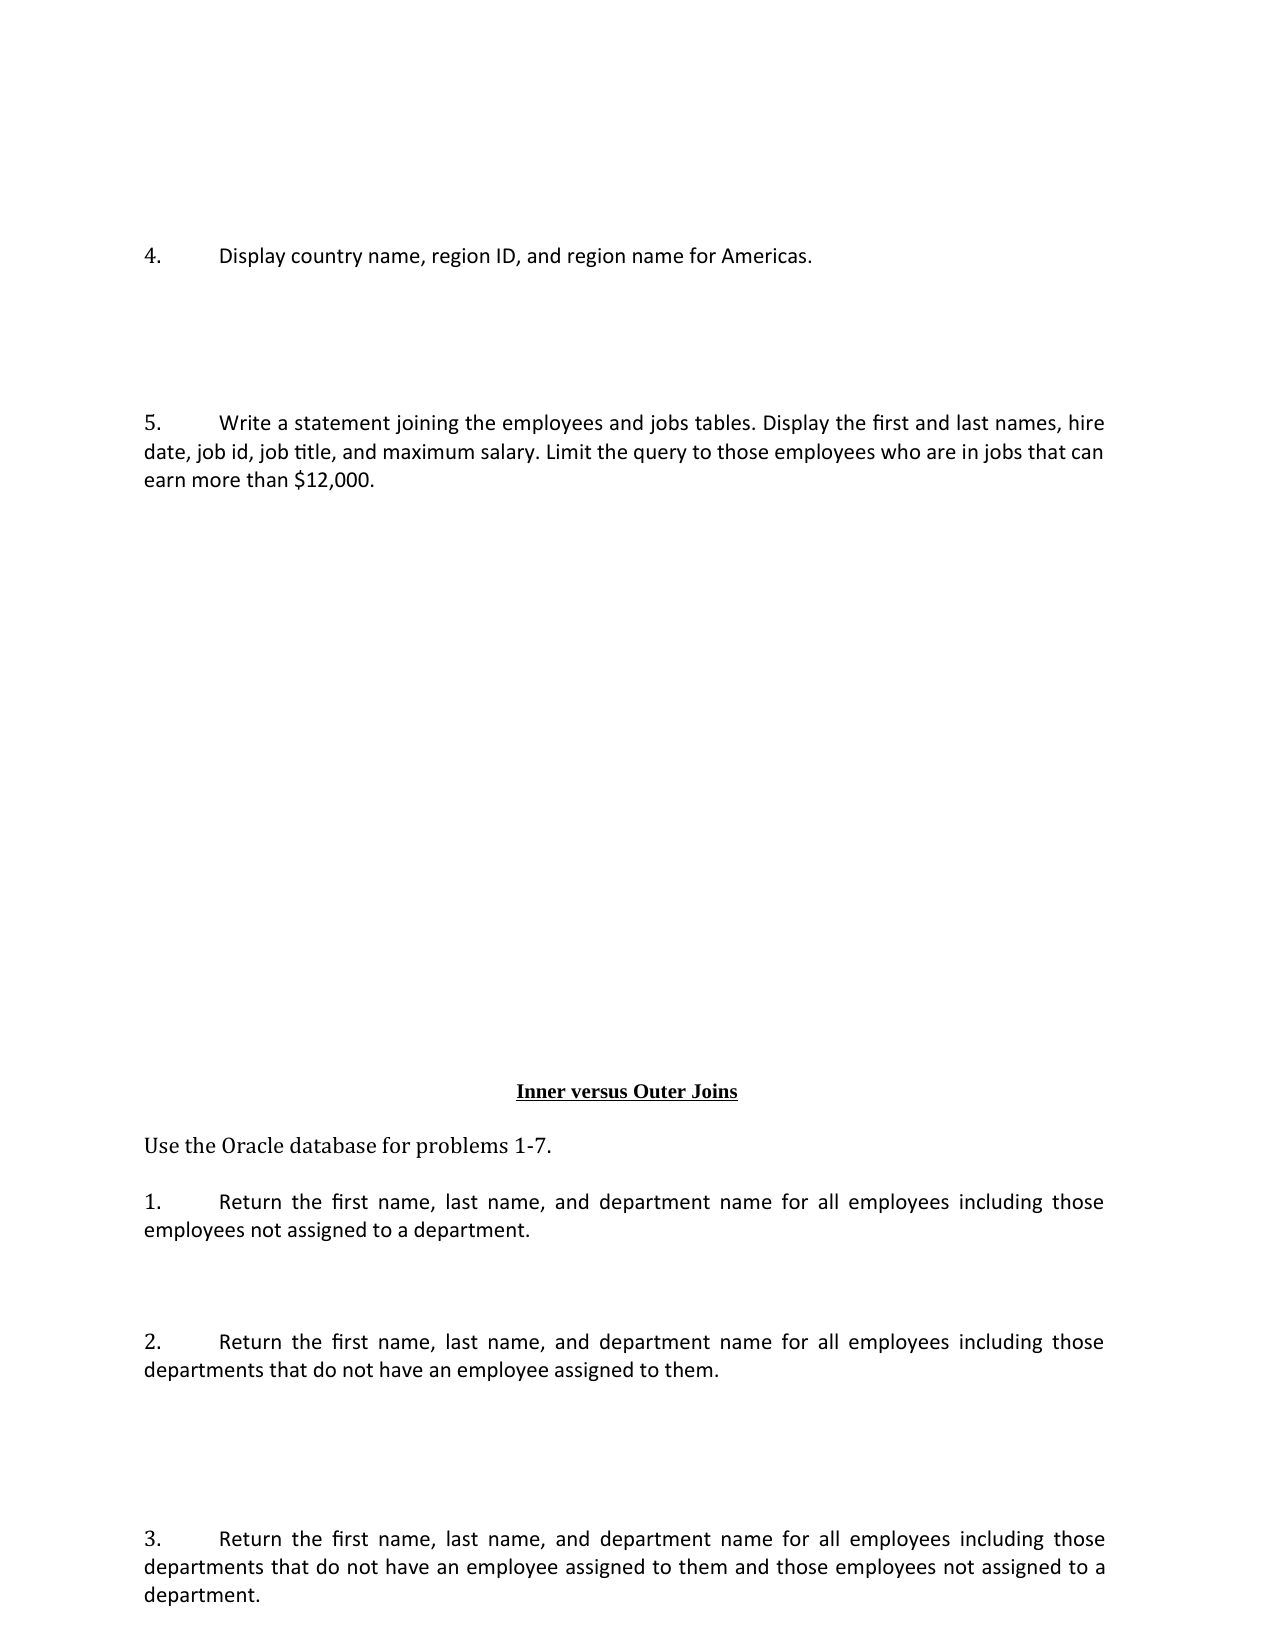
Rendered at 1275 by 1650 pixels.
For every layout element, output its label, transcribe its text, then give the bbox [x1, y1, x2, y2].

list Display country name, region ID, and region name for Americas. [144, 241, 1275, 269]
list Return the first name, last name, and department name for all employees including those departments that do not have an employee assigned to them. [144, 1327, 1107, 1383]
list Write a statement joining the employees and jobs tables. Display the first and last names, hire date, job id, job title, and maximum salary. Limit the query to those employees who are in jobs that can earn more than $12,000. [144, 408, 1107, 493]
text Use the Oracle database for problems 1-7. [144, 1132, 1275, 1159]
list Return the first name, last name, and department name for all employees including those employees not assigned to a department. [144, 1187, 1107, 1243]
list Return the first name, last name, and department name for all employees including those departments that do not have an employee assigned to them and those employees not assigned to a department. [144, 1524, 1108, 1608]
text Inner versus Outer Joins [112, 1079, 1141, 1103]
